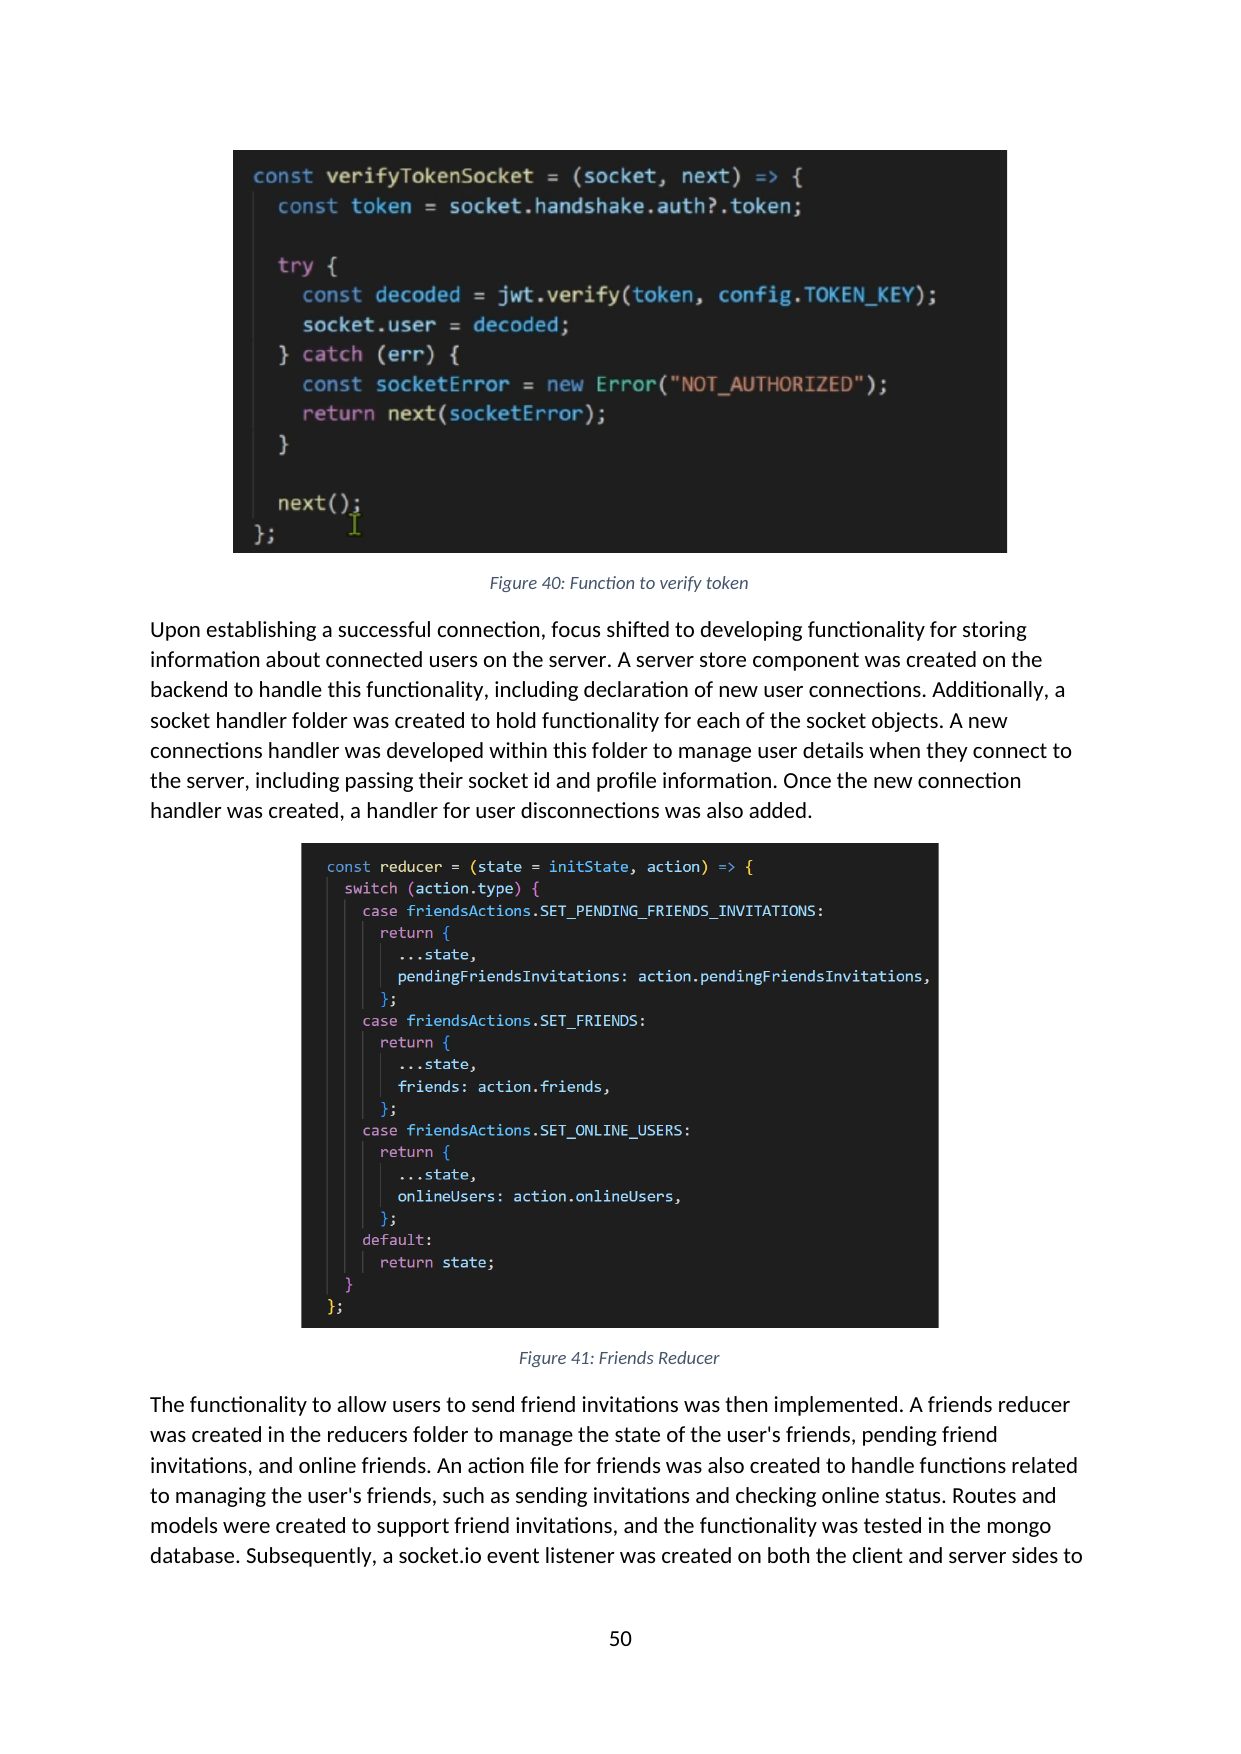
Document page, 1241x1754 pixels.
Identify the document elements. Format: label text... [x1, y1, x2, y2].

text Upon establishing a successful connection, focus shifted to developing functionality for storing information about connected users on the server. A server store component was created on the backend to handle this functionality, including declaration of new user connections. Additionally, a socket handler folder was created to hold functionality for each of the socket objects. A new connections handler was developed within this folder to manage user details when they connect to the server, including passing their socket id and profile information. Once the new connection handler was created, a handler for user disconnections was also added. [150, 615, 1090, 824]
picture [233, 150, 1008, 553]
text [150, 1390, 1090, 1569]
picture [301, 843, 939, 1328]
text Figure 41: Friends Reducer [150, 1347, 1090, 1369]
text Figure 40: Function to verify token [150, 571, 1090, 594]
